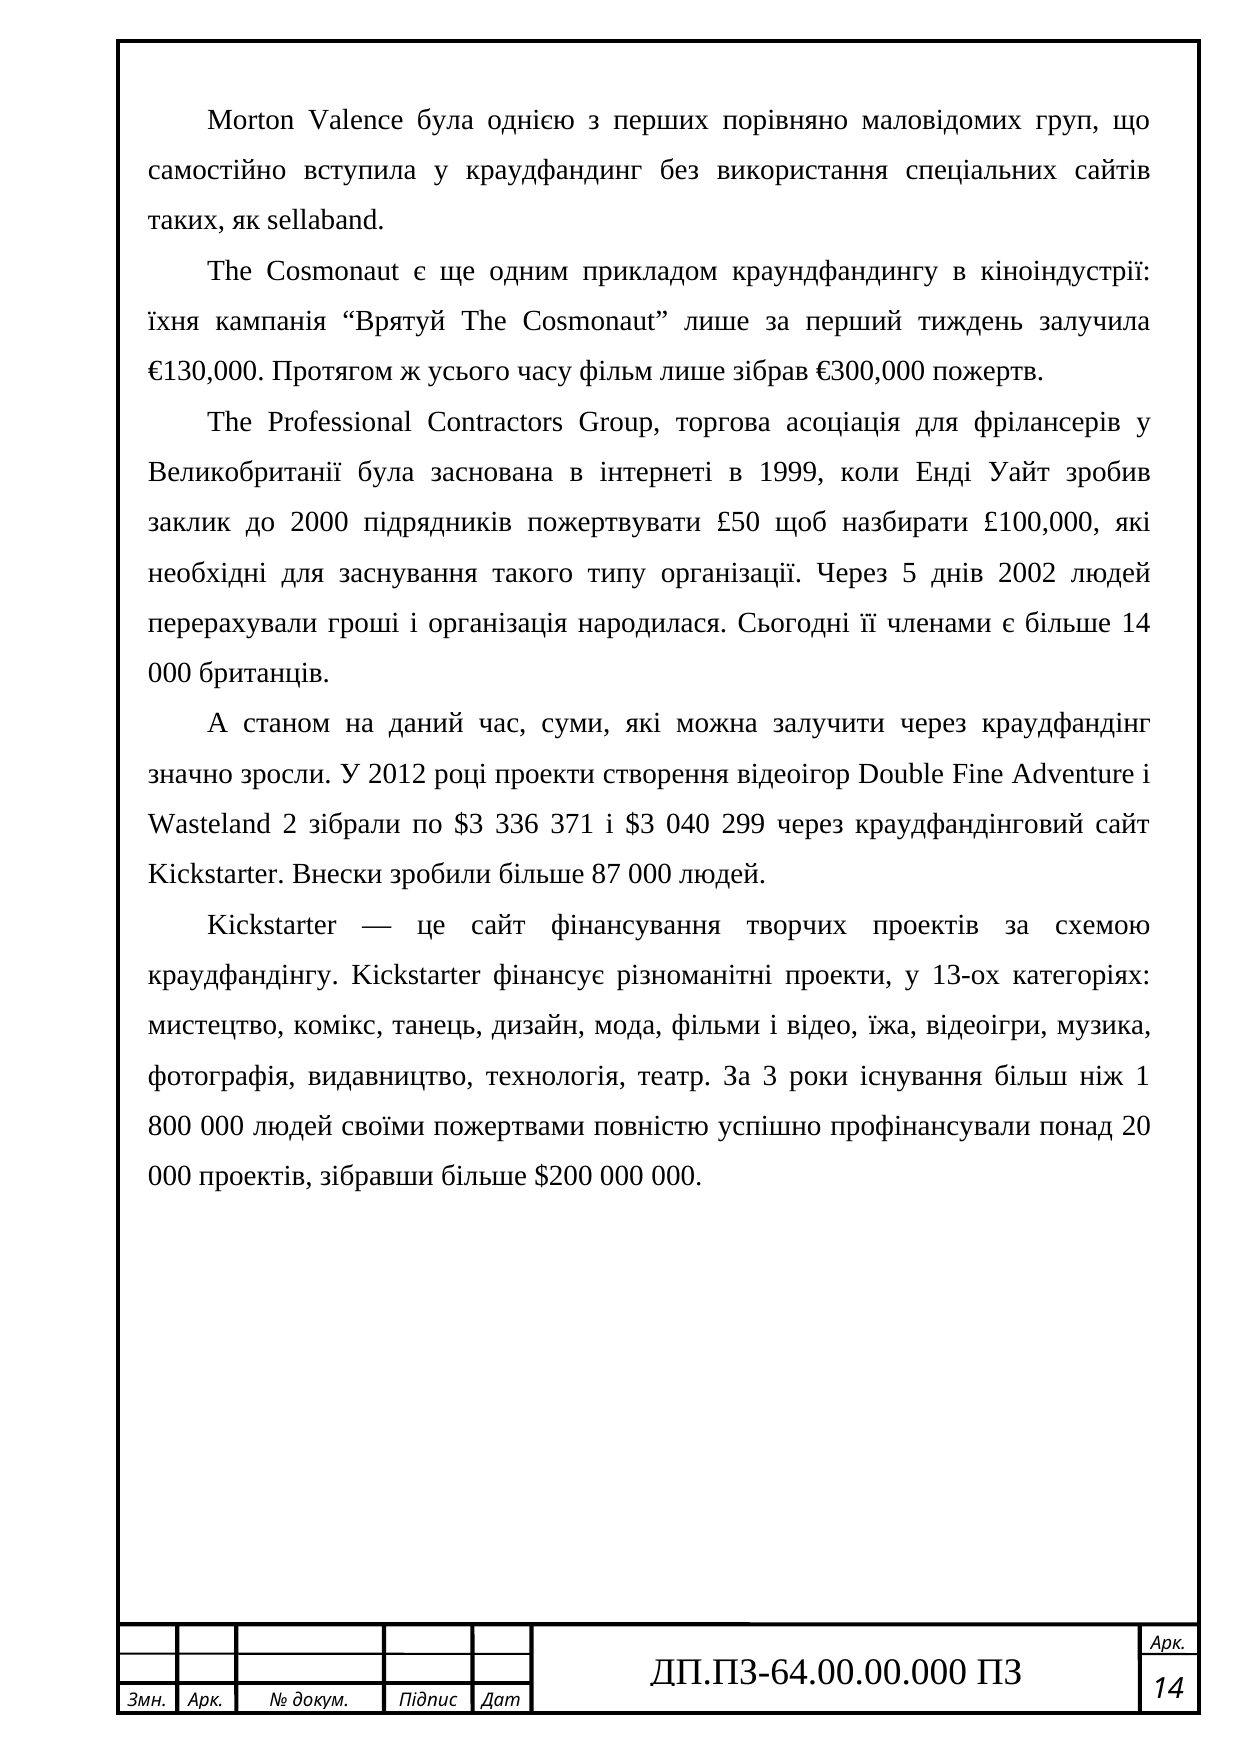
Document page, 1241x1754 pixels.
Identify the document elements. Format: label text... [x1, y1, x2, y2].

text Morton Valence була однією з перших порівняно маловідомих груп, що самостійно вступила у краудфандинг без використання спеціальних сайтів таких, як sellaband. [148, 102, 1152, 236]
text Kickstarter — це сайт фінансування творчих проектів за схемою краудфандінгу. Kickstarter фінансує різноманітні проекти, у 13-ох категоріях: мистецтво, комікс, танець, дизайн, мода, фільми і відео, їжа, відеоігри, музика, фотографія, видавництво, технологія, театр. За 3 роки існування більш ніж 1 800 000 людей своїми пожертвами повністю успішно профінансували понад 20 000 проектів, зібравши більше $200 000 000. [148, 907, 1152, 1192]
text А станом на даний час, суми, які можна залучити через краудфандінг значно зросли. У 2012 році проекти створення відеоігор Double Fine Adventure і Wasteland 2 зібрали по $3 336 371 і $3 040 299 через краудфандінговий сайт Kickstarter. Внески зробили більше 87 000 людей. [148, 706, 1152, 890]
text The Professional Contractors Group, торгова асоціація для фрілансерів у Великобританії була заснована в інтернеті в 1999, коли Енді Уайт зробив заклик до 2000 підрядників пожертвувати £50 щоб назбирати £100,000, які необхідні для заснування такого типу організації. Через 5 днів 2002 людей перерахували гроші і організація народилася. Сьогодні її членами є більше 14 000 британців. [148, 404, 1152, 689]
text The Cosmonaut є ще одним прикладом краундфандингу в кіноіндустрії: їхня кампанія “Врятуй The Cosmonaut” лише за перший тиждень залучила €130,000. Протягом ж усього часу фільм лише зібрав €300,000 пожертв. [148, 253, 1152, 387]
